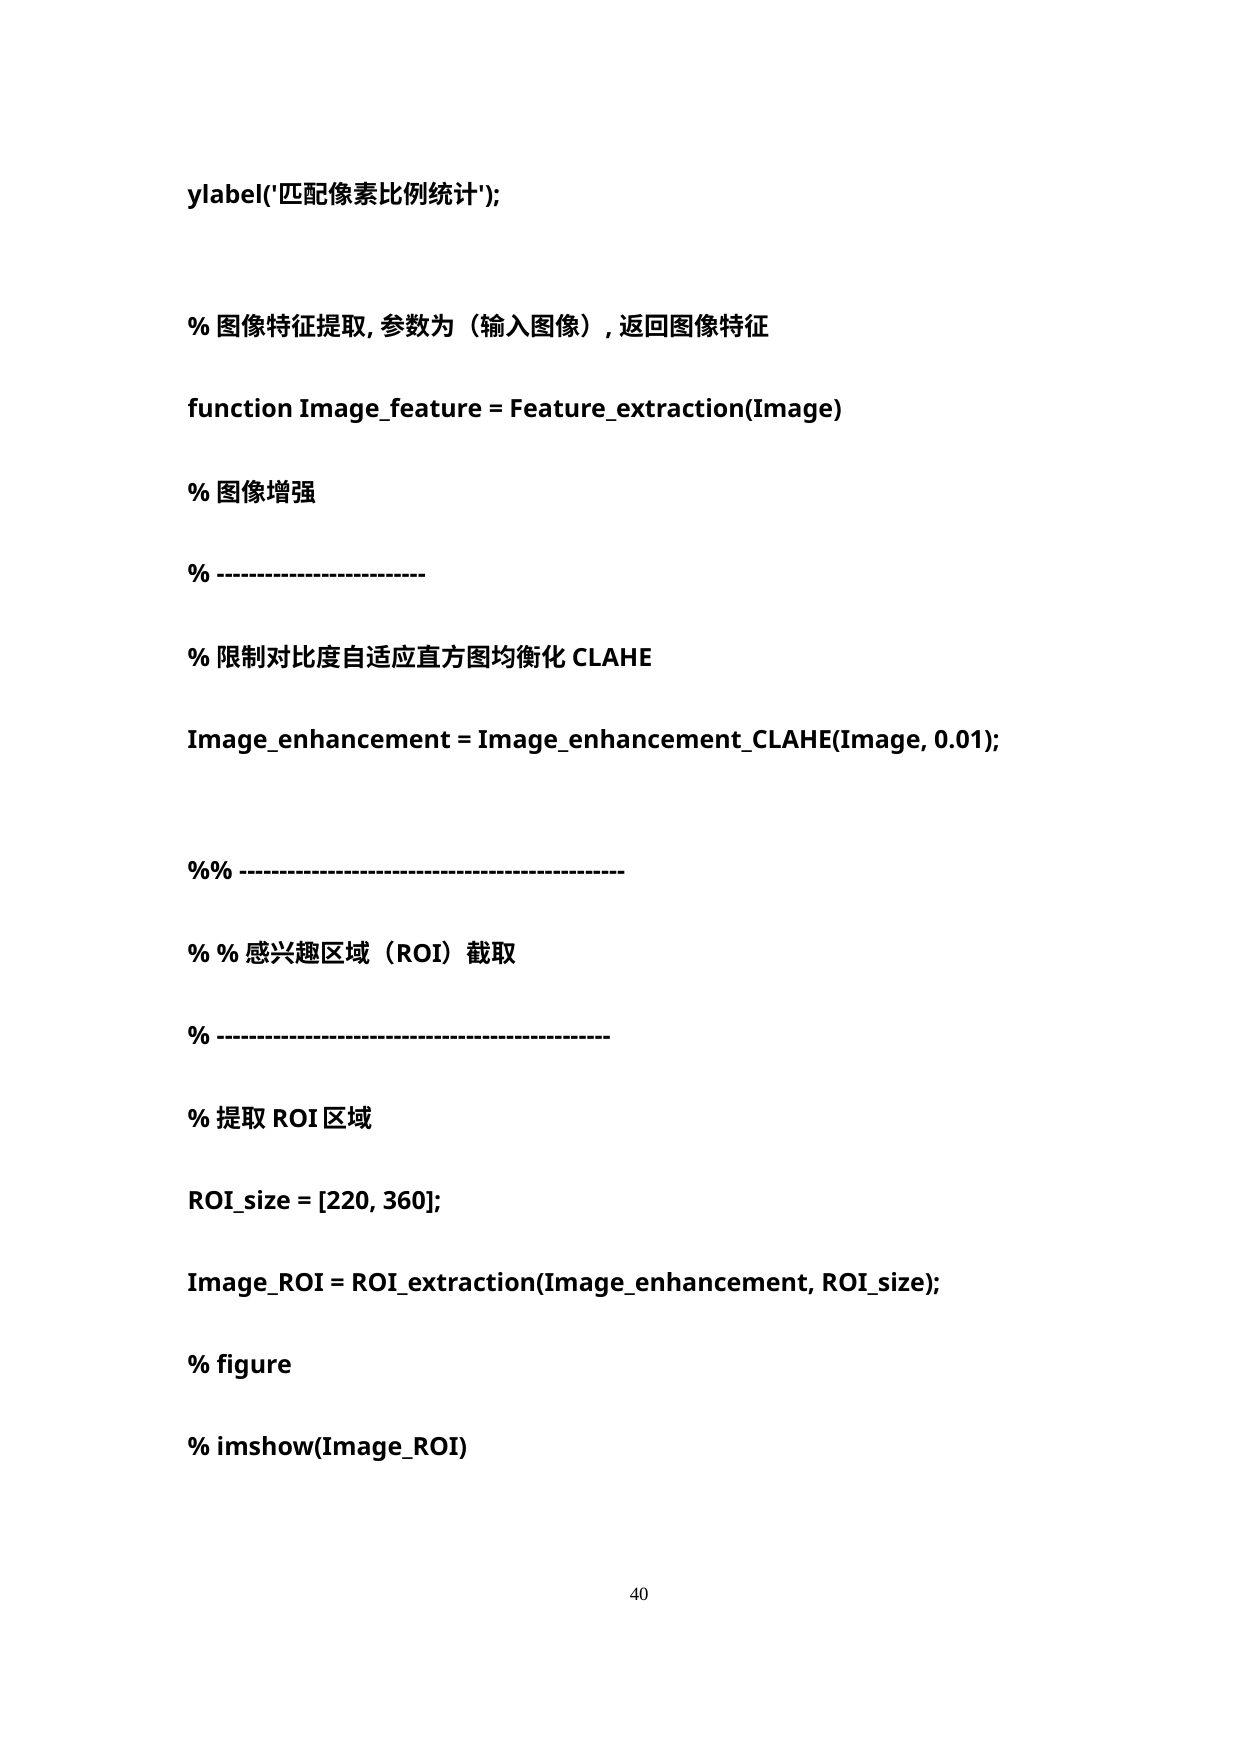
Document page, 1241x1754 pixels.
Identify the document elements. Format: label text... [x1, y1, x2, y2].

text % 提取ROI区域 [187, 1084, 1053, 1149]
text % -------------------------- [187, 541, 1053, 606]
text % % 感兴趣区域（ROI）截取 [187, 919, 1053, 984]
text % imshow(Image_ROI) [187, 1413, 1053, 1478]
text ROI_size = [220, 360]; [187, 1167, 1053, 1232]
text ylabel('匹配像素比例统计'); [187, 160, 1053, 225]
text function Image_feature = Feature_extraction(Image) [187, 376, 1053, 441]
text Image_ROI = ROI_extraction(Image_enhancement, ROI_size); [187, 1249, 1053, 1314]
text Image_enhancement = Image_enhancement_CLAHE(Image, 0.01); [187, 706, 1053, 771]
text % ------------------------------------------------- [187, 1002, 1053, 1067]
text % 图像增强 [187, 458, 1053, 523]
text % 图像特征提取, 参数为（输入图像）, 返回图像特征 [187, 292, 1053, 357]
text %% ------------------------------------------------ [187, 837, 1053, 902]
text % 限制对比度自适应直方图均衡化CLAHE [187, 623, 1053, 688]
text % figure [187, 1331, 1053, 1396]
